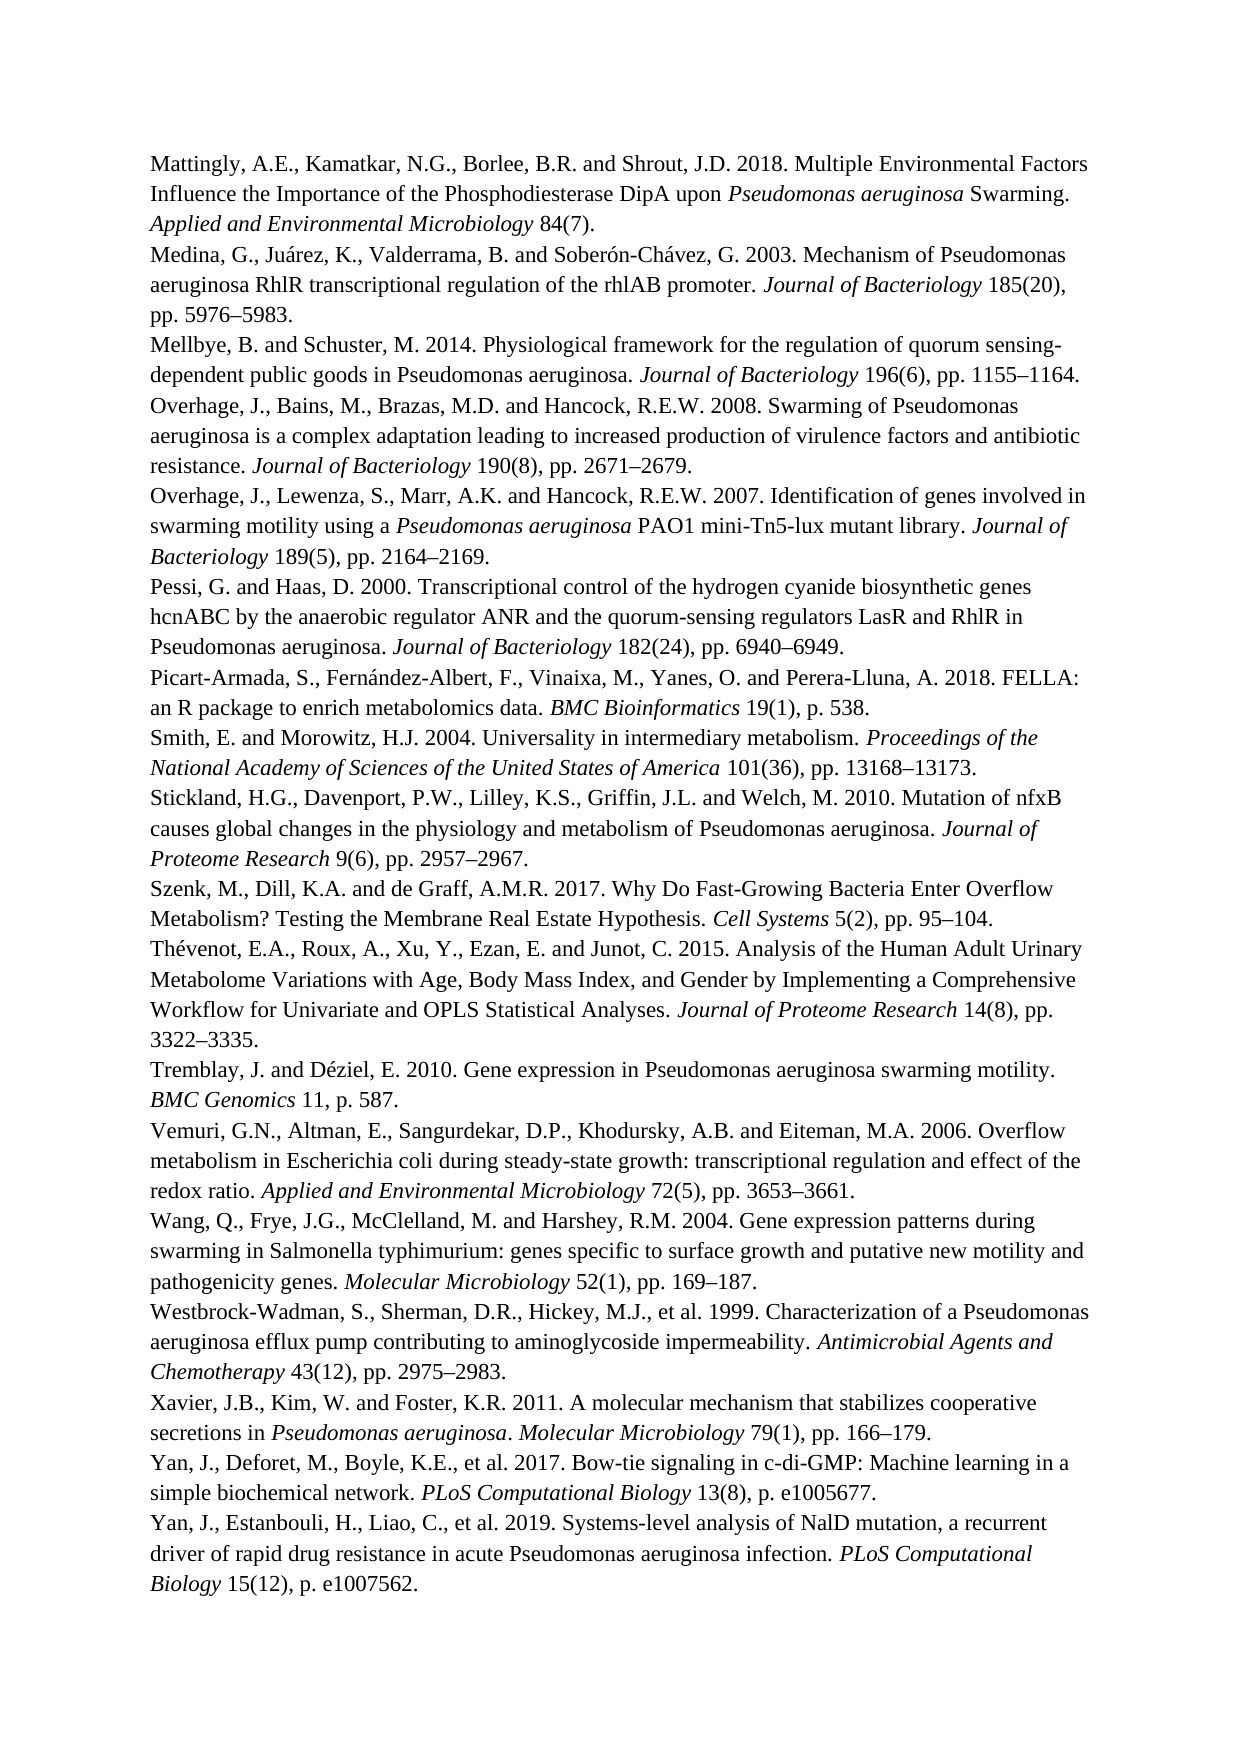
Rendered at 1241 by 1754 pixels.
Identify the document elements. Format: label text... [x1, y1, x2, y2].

text Picart-Armada, S., Fernández-Albert, F., Vinaixa, M., Yanes, O. and Perera-Lluna, A. 2018. FELLA: an R package to enrich metabolomics data. BMC Bioinformatics 19(1), p. 538. [150, 663, 1090, 720]
text Tremblay, J. and Déziel, E. 2010. Gene expression in Pseudomonas aeruginosa swarming motility. BMC Genomics 11, p. 587. [150, 1056, 1090, 1113]
text Yan, J., Estanbouli, H., Liao, C., et al. 2019. Systems-level analysis of NalD mutation, a recurrent driver of rapid drug resistance in acute Pseudomonas aeruginosa infection. PLoS Computational Biology 15(12), p. e1007562. [150, 1509, 1090, 1596]
text Szenk, M., Dill, K.A. and de Graff, A.M.R. 2017. Why Do Fast-Growing Bacteria Enter Overflow Metabolism? Testing the Membrane Real Estate Hypothesis. Cell Systems 5(2), pp. 95–104. [150, 875, 1090, 932]
text Westbrock-Wadman, S., Sherman, D.R., Hickey, M.J., et al. 1999. Characterization of a Pseudomonas aeruginosa efflux pump contributing to aminoglycoside impermeability. Antimicrobial Agents and Chemotherapy 43(12), pp. 2975–2983. [150, 1298, 1090, 1385]
text Mattingly, A.E., Kamatkar, N.G., Borlee, B.R. and Shrout, J.D. 2018. Multiple Environmental Factors Influence the Importance of the Phosphodiesterase DipA upon Pseudomonas aeruginosa Swarming. Applied and Environmental Microbiology 84(7). [150, 150, 1090, 237]
text Overhage, J., Lewenza, S., Marr, A.K. and Hancock, R.E.W. 2007. Identification of genes involved in swarming motility using a Pseudomonas aeruginosa PAO1 mini-Tn5-lux mutant library. Journal of Bacteriology 189(5), pp. 2164–2169. [150, 482, 1090, 569]
text Vemuri, G.N., Altman, E., Sangurdekar, D.P., Khodursky, A.B. and Eiteman, M.A. 2006. Overflow metabolism in Escherichia coli during steady-state growth: transcriptional regulation and effect of the redox ratio. Applied and Environmental Microbiology 72(5), pp. 3653–3661. [150, 1117, 1090, 1203]
text Xavier, J.B., Kim, W. and Foster, K.R. 2011. A molecular mechanism that stabilizes cooperative secretions in Pseudomonas aeruginosa. Molecular Microbiology 79(1), pp. 166–179. [150, 1388, 1090, 1445]
text Stickland, H.G., Davenport, P.W., Lilley, K.S., Griffin, J.L. and Welch, M. 2010. Mutation of nfxB causes global changes in the physiology and metabolism of Pseudomonas aeruginosa. Journal of Proteome Research 9(6), pp. 2957–2967. [150, 784, 1090, 871]
text Medina, G., Juárez, K., Valderrama, B. and Soberón-Chávez, G. 2003. Mechanism of Pseudomonas aeruginosa RhlR transcriptional regulation of the rhlAB promoter. Journal of Bacteriology 185(20), pp. 5976–5983. [150, 241, 1090, 327]
text Thévenot, E.A., Roux, A., Xu, Y., Ezan, E. and Junot, C. 2015. Analysis of the Human Adult Urinary Metabolome Variations with Age, Body Mass Index, and Gender by Implementing a Comprehensive Workflow for Univariate and OPLS Statistical Analyses. Journal of Proteome Research 14(8), pp. 3322–3335. [150, 935, 1090, 1052]
text Yan, J., Deforet, M., Boyle, K.E., et al. 2017. Bow-tie signaling in c-di-GMP: Machine learning in a simple biochemical network. PLoS Computational Biology 13(8), p. e1005677. [150, 1449, 1090, 1506]
text Wang, Q., Frye, J.G., McClelland, M. and Harshey, R.M. 2004. Gene expression patterns during swarming in Salmonella typhimurium: genes specific to surface growth and putative new motility and pathogenicity genes. Molecular Microbiology 52(1), pp. 169–187. [150, 1207, 1090, 1294]
text Smith, E. and Morowitz, H.J. 2004. Universality in intermediary metabolism. Proceedings of the National Academy of Sciences of the United States of America 101(36), pp. 13168–13173. [150, 724, 1090, 781]
text Mellbye, B. and Schuster, M. 2014. Physiological framework for the regulation of quorum sensing-dependent public goods in Pseudomonas aeruginosa. Journal of Bacteriology 196(6), pp. 1155–1164. [150, 331, 1090, 388]
text Pessi, G. and Haas, D. 2000. Transcriptional control of the hydrogen cyanide biosynthetic genes hcnABC by the anaerobic regulator ANR and the quorum-sensing regulators LasR and RhlR in Pseudomonas aeruginosa. Journal of Bacteriology 182(24), pp. 6940–6949. [150, 573, 1090, 660]
text Overhage, J., Bains, M., Brazas, M.D. and Hancock, R.E.W. 2008. Swarming of Pseudomonas aeruginosa is a complex adaptation leading to increased production of virulence factors and antibiotic resistance. Journal of Bacteriology 190(8), pp. 2671–2679. [150, 392, 1090, 478]
